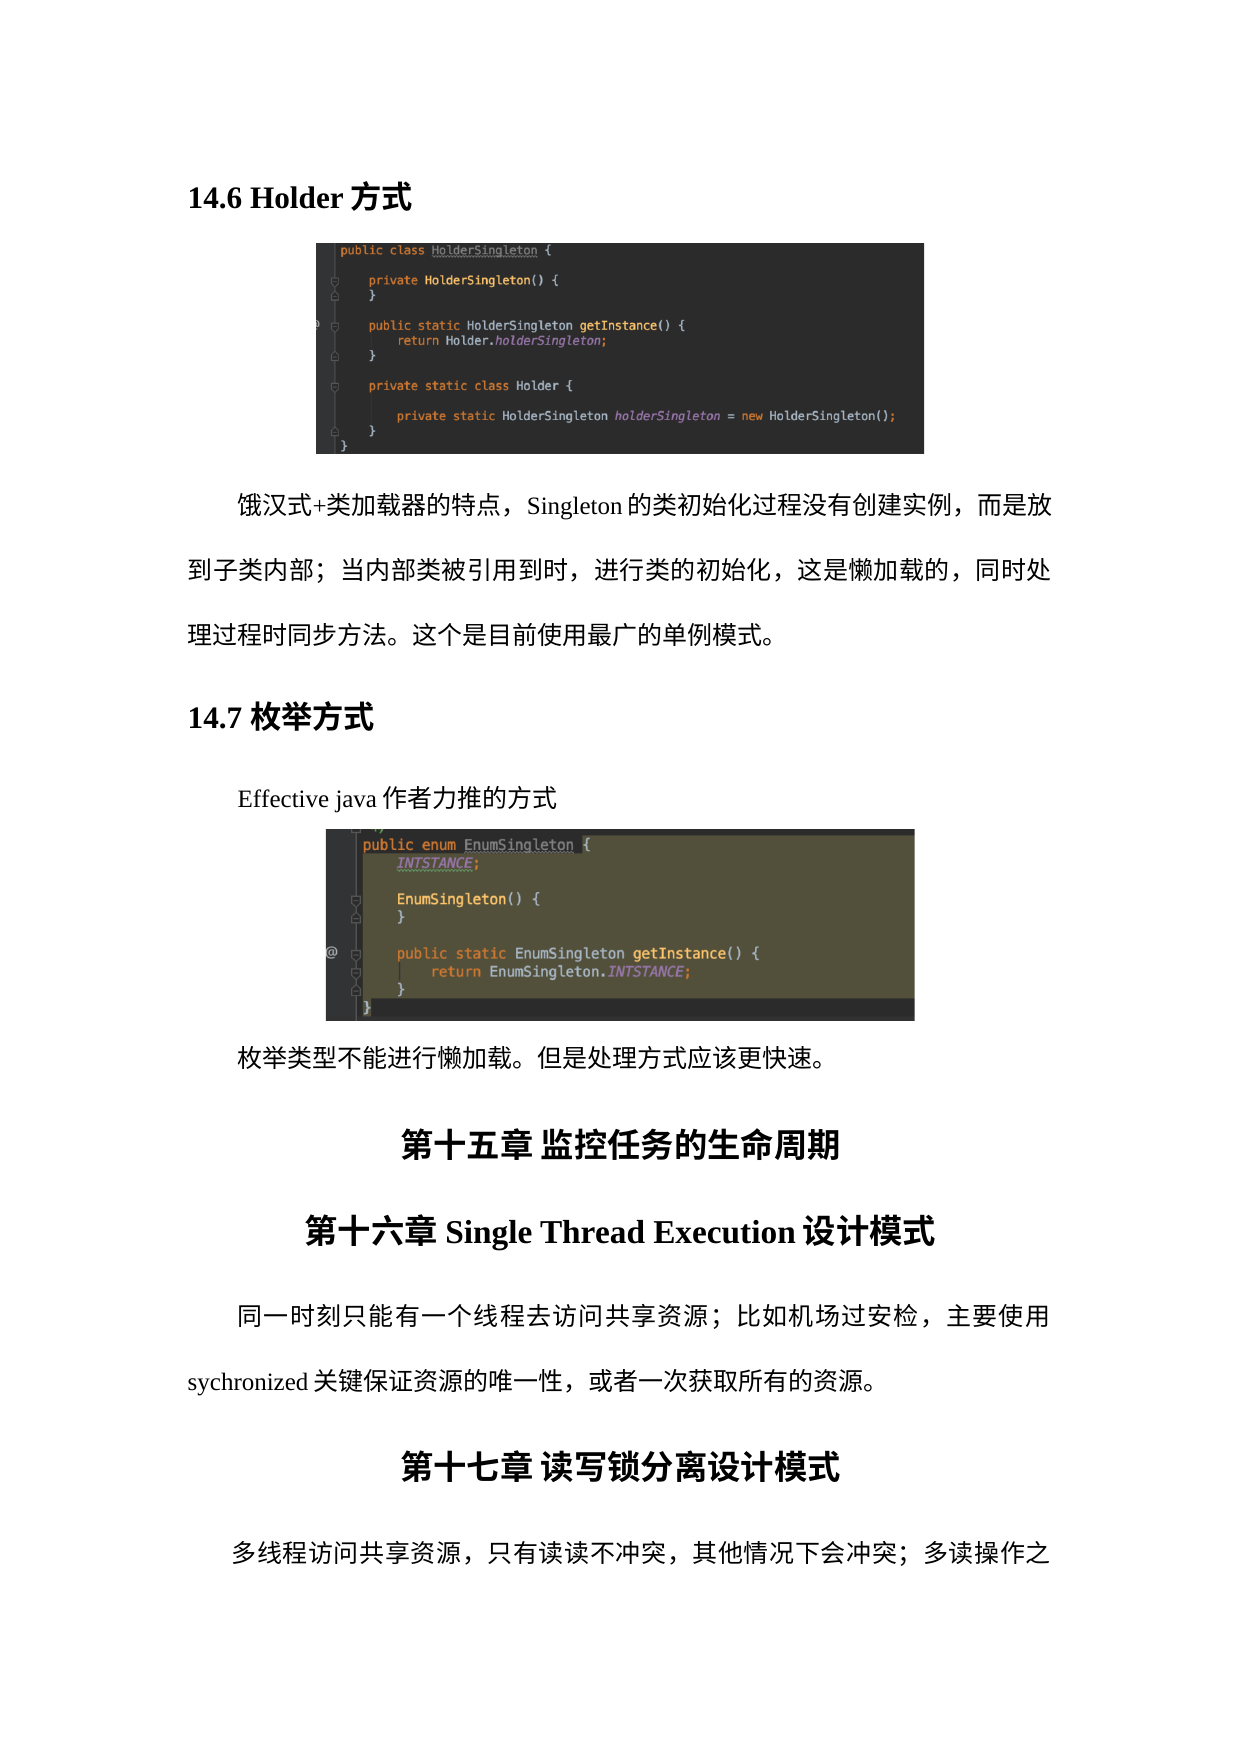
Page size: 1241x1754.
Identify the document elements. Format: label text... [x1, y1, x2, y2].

subtitle 第十六章 Single Thread Execution设计模式 [187, 1196, 1053, 1261]
text 饿汉式+类加载器的特点，Singleton的类初始化过程没有创建实例，而是放到子类内部；当内部类被引用到时，进行类的初始化，这是懒加载的，同时处理过程时同步方法。这个是目前使用最广的单例模式。 [187, 471, 1053, 666]
subtitle 第十五章 监控任务的生命周期 [187, 1110, 1053, 1175]
text Effective java作者力推的方式 [187, 764, 1053, 829]
picture [325, 829, 915, 1021]
text 枚举类型不能进行懒加载。但是处理方式应该更快速。 [187, 1024, 1053, 1089]
subtitle 14.7 枚举方式 [187, 683, 1053, 748]
text 同一时刻只能有一个线程去访问共享资源；比如机场过安检，主要使用sychronized关键保证资源的唯一性，或者一次获取所有的资源。 [187, 1282, 1053, 1412]
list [187, 1519, 1053, 1584]
subtitle 14.6 Holder方式 [187, 162, 1053, 227]
picture [316, 243, 925, 454]
subtitle 读写锁分离设计模式 [187, 1433, 1053, 1498]
